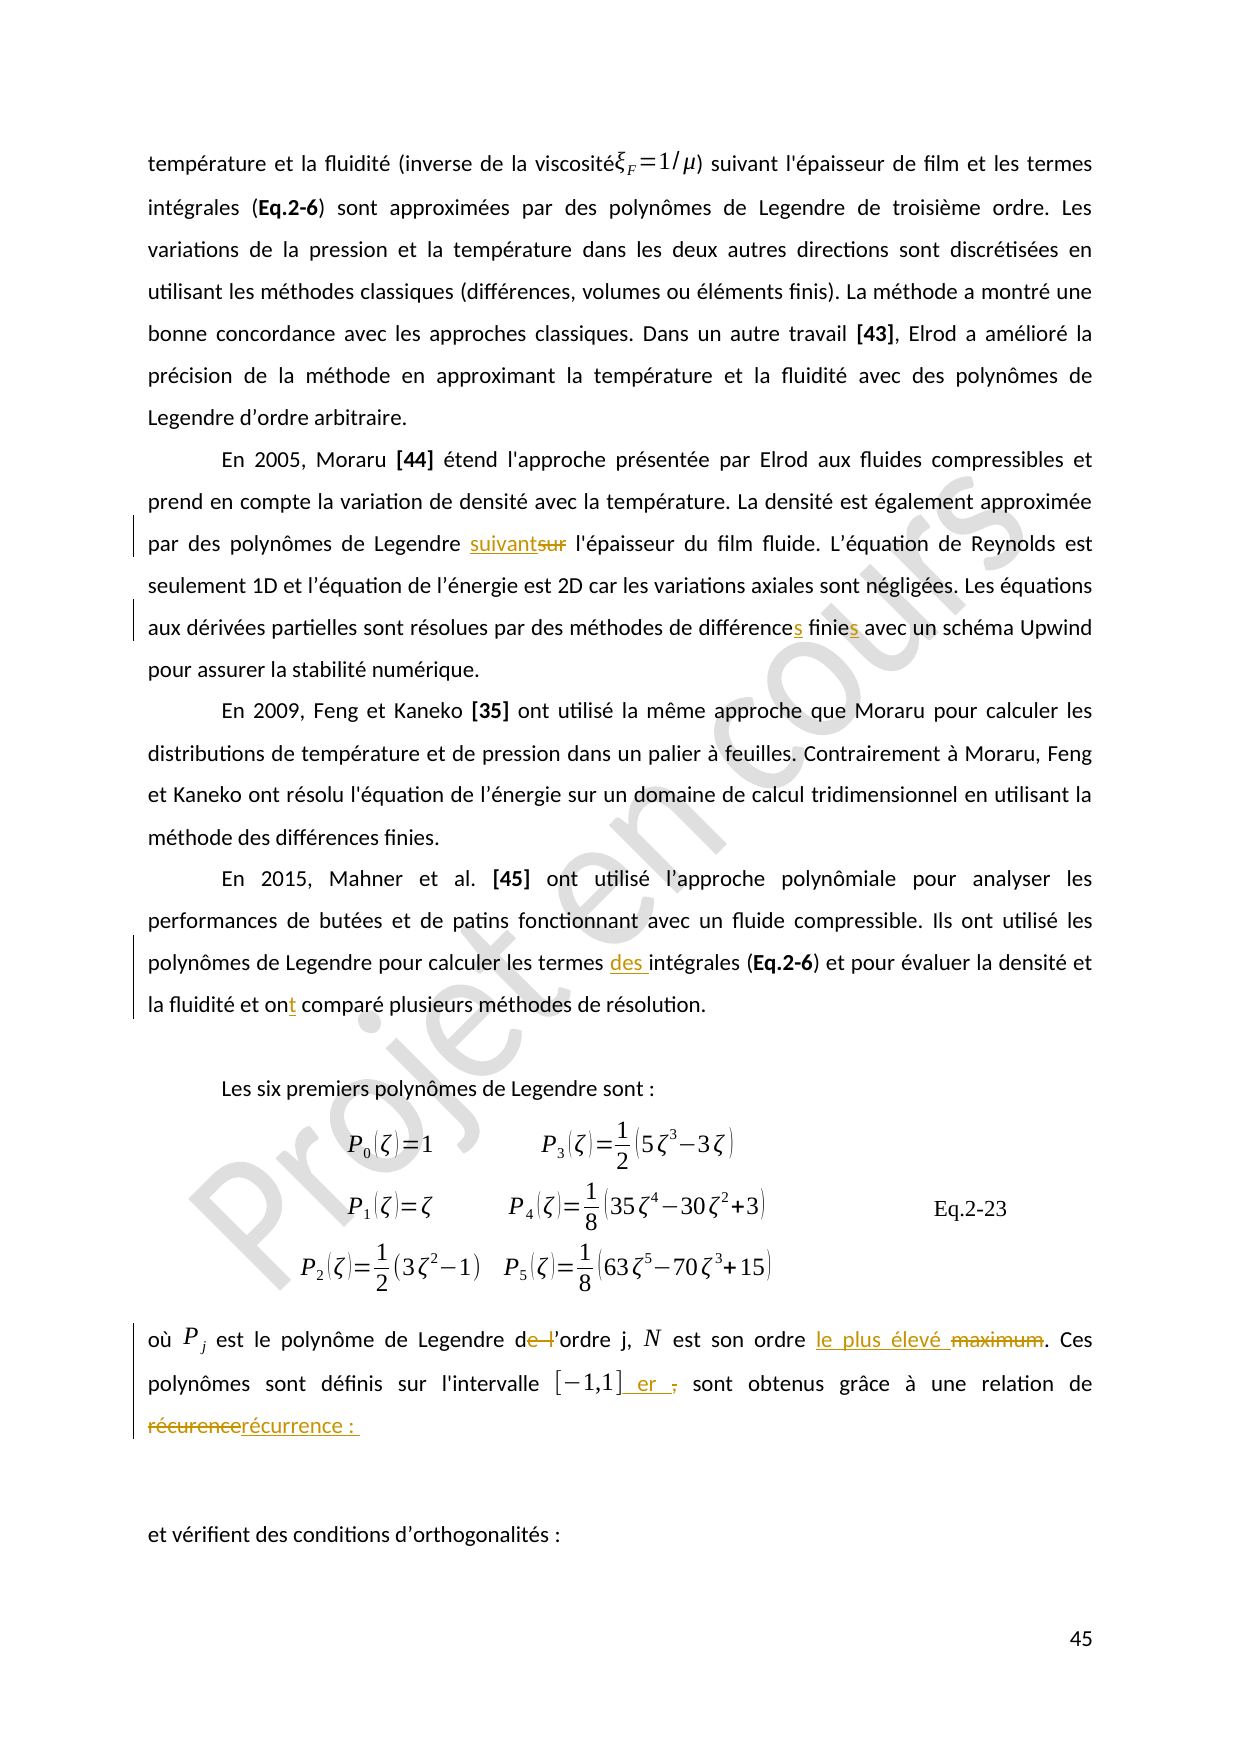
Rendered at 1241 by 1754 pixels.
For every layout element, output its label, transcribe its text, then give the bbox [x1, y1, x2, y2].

text Les six premiers polynômes de Legendre sont : [148, 1074, 1093, 1102]
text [148, 148, 1093, 431]
text En 2015, Mahner et al. [45] ont utilisé l’approche polynômiale pour analyser les performances de butées et de patins fonctionnant avec un fluide compressible. Ils ont utilisé les polynômes de Legendre pour calculer les termes intégrales (Eq.2-6) et pour évaluer la densité et la fluidité et on comparé plusieurs méthodes de résolution. [148, 864, 1093, 1018]
text où est le polynôme de Legendre d’ordre j, est son ordre . Ces polynômes sont définis sur l'intervalle sont obtenus grâce à une relation de [148, 1323, 1093, 1439]
text et vérifient des conditions d’orthogonalités : [148, 1520, 1093, 1548]
text En 2009, Feng et Kaneko [35] ont utilisé la même approche que Moraru pour calculer les distributions de température et de pression dans un palier à feuilles. Contrairement à Moraru, Feng et Kaneko ont résolu l'équation de l’énergie sur un domaine de calcul tridimensionnel en utilisant la méthode des différences finies. [148, 697, 1093, 851]
text En 2005, Moraru [44] étend l'approche présentée par Elrod aux fluides compressibles et prend en compte la variation de densité avec la température. La densité est également approximée par des polynômes de Legendre l'épaisseur du film fluide. L’équation de Reynolds est seulement 1D et l’équation de l’énergie est 2D car les variations axiales sont négligées. Les équations aux dérivées partielles sont résolues par des méthodes de différence finie avec un schéma Upwind pour assurer la stabilité numérique. [148, 445, 1093, 683]
table_header [148, 1116, 922, 1311]
table_header [923, 1116, 1093, 1311]
